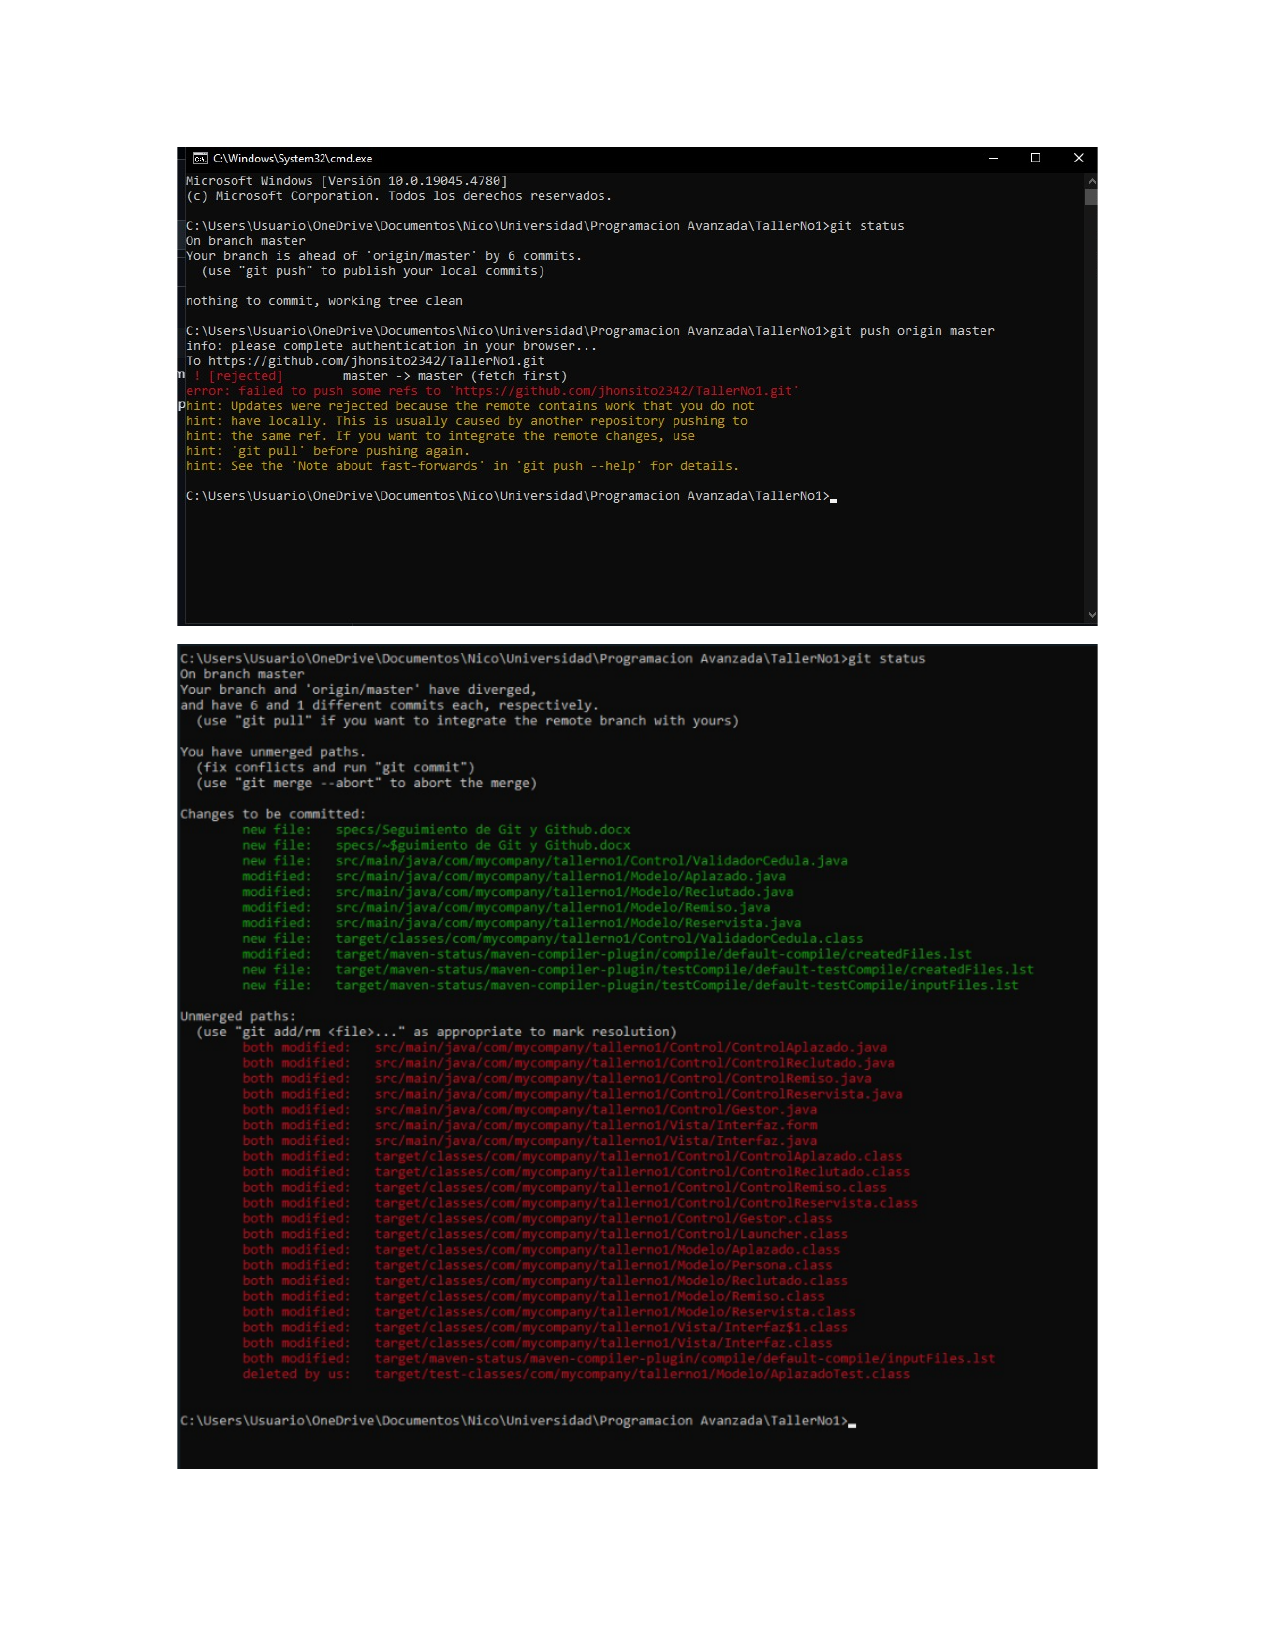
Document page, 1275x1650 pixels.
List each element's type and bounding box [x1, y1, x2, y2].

picture [177, 147, 1098, 626]
picture [177, 644, 1098, 1469]
